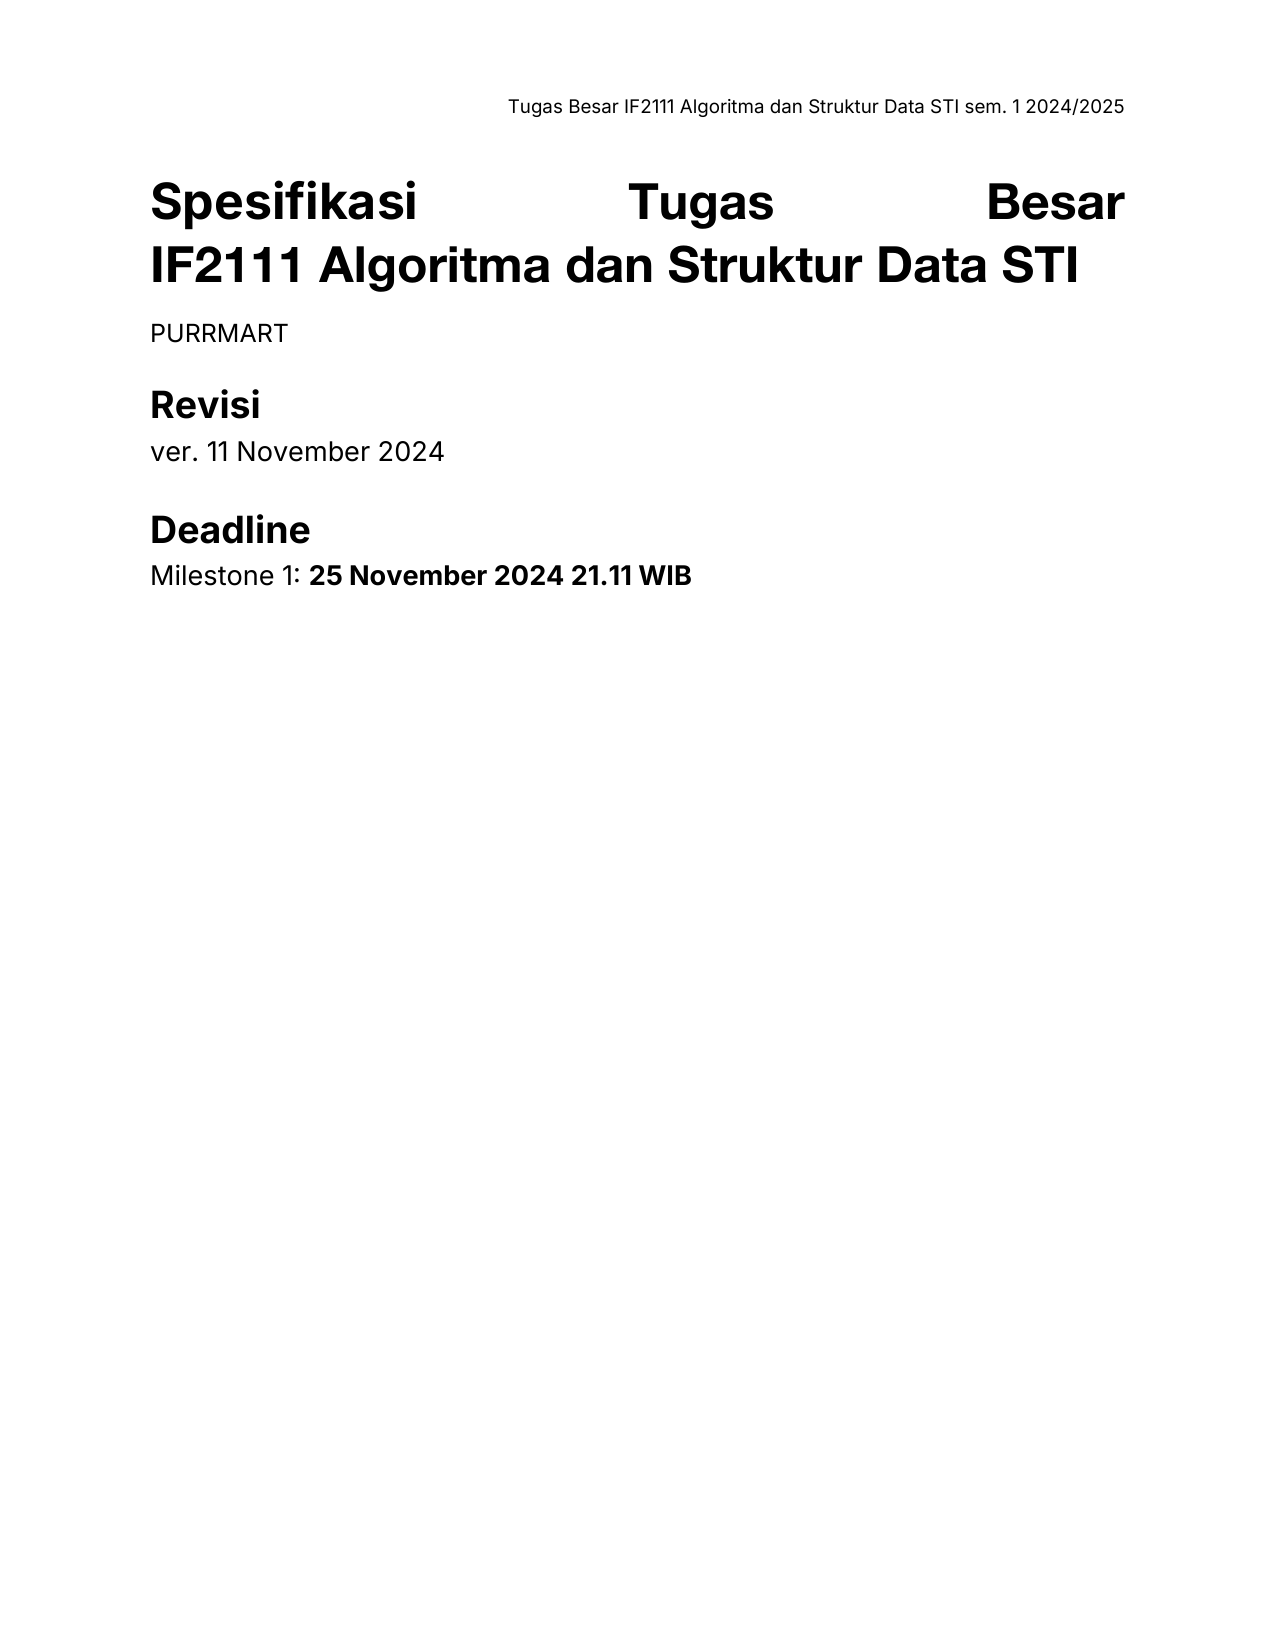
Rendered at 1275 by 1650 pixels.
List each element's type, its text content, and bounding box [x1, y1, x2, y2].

text PURRMART [150, 318, 1125, 348]
text Milestone 1: 25 November 2024 21.11 WIB [150, 559, 1125, 592]
title Spesifikasi Tugas Besar IF2111 Algoritma dan Struktur Data STI [150, 171, 1125, 297]
text Deadline [150, 507, 1125, 553]
text ver. 11 November 2024 [150, 435, 1125, 468]
text Revisi [150, 383, 1125, 428]
